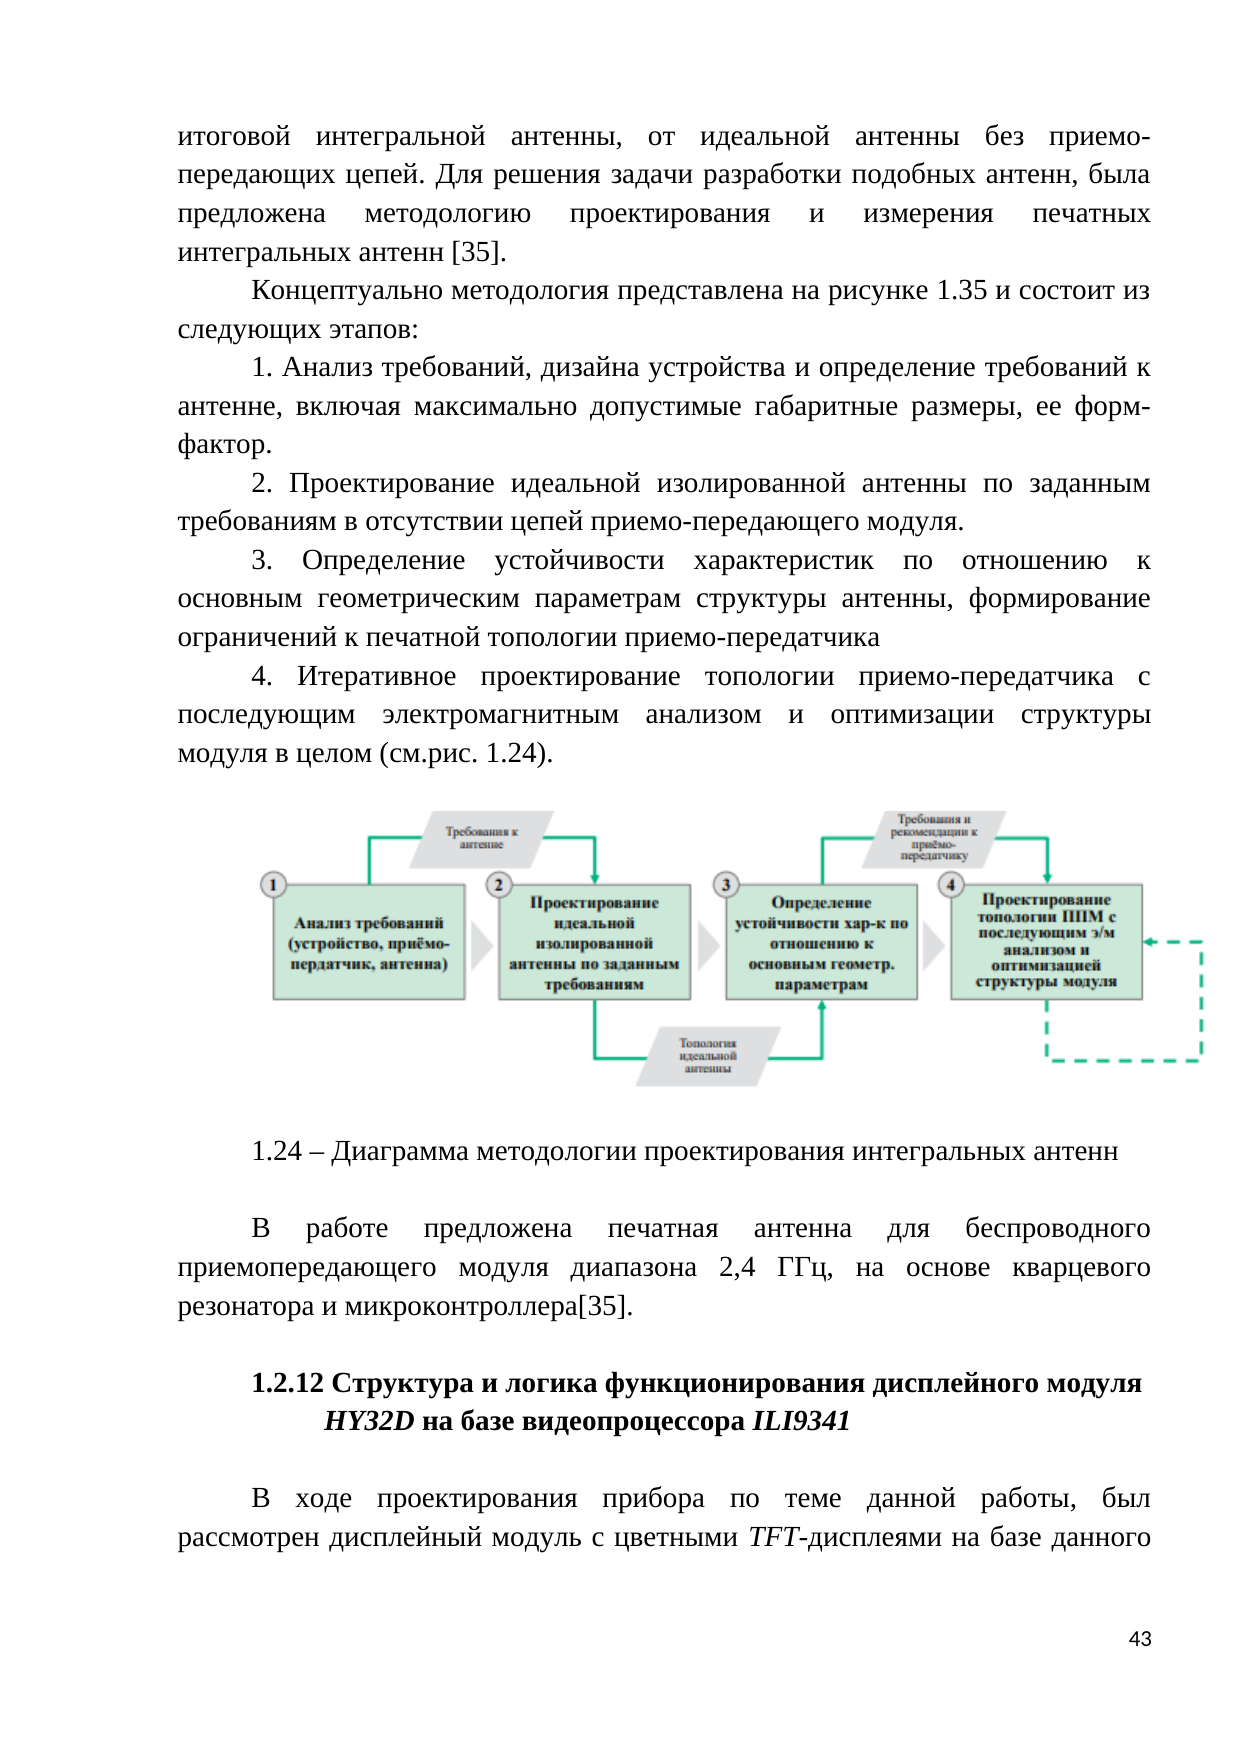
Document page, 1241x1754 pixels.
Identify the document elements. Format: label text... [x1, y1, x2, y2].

text 2. Проектирование идеальной изолированной антенны по заданным требованиям в отсутствии цепей приемо-передающего модуля. [177, 465, 1152, 537]
picture [251, 811, 1223, 1090]
text 1.2.12 Структура и логика функционирования дисплейного модуля [251, 1365, 1152, 1398]
text HY32D на базе видеопроцессора ILI9341 [251, 1403, 1152, 1437]
text В работе предложена печатная антенна для беспроводного приемопередающего модуля диапазона 2,4 ГГц, на основе кварцевого резонатора и микроконтроллера[35]. [177, 1211, 1152, 1321]
text Концептуально методология представлена на рисунке 1.35 и состоит из следующих этапов: [177, 272, 1152, 344]
text 1. Анализ требований, дизайна устройства и определение требований к антенне, включая максимально допустимые габаритные размеры, ее форм-фактор. [177, 349, 1152, 460]
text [177, 118, 1152, 267]
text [177, 1480, 1152, 1552]
text 3. Определение устойчивости характеристик по отношению к основным геометрическим параметрам структуры антенны, формирование ограничений к печатной топологии приемо-передатчика [177, 542, 1152, 653]
text 1.24 – Диаграмма методологии проектирования интегральных антенн [177, 1133, 1152, 1167]
text 4. Итеративное проектирование топологии приемо-передатчика с последующим электромагнитным анализом и оптимизации структуры модуля в целом (см.рис. 1.24). [177, 658, 1152, 768]
